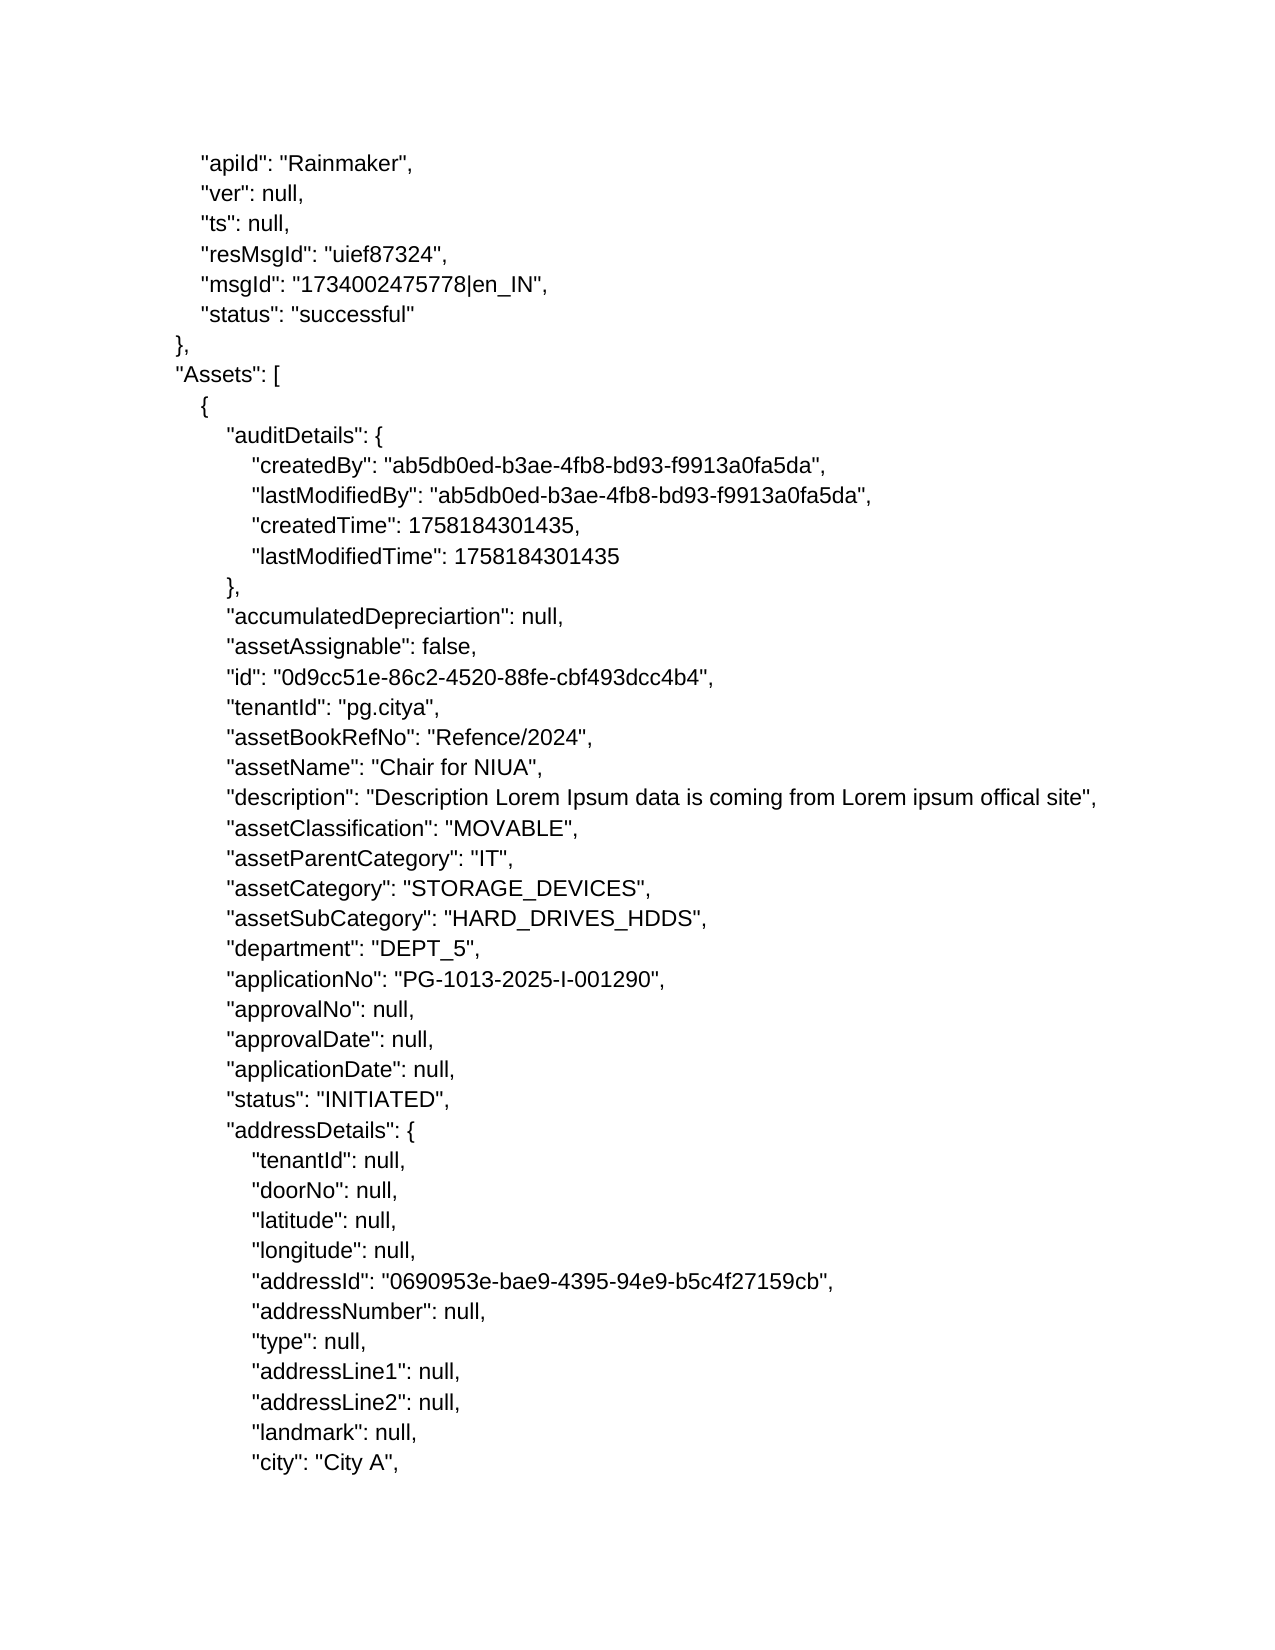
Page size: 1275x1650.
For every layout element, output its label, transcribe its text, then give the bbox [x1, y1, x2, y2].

text "addressDetails": { [150, 1117, 1125, 1143]
text "addressLine1": null, [150, 1358, 1125, 1385]
text "ts": null, [150, 210, 1125, 237]
text "applicationDate": null, [150, 1056, 1125, 1083]
text "createdTime": 1758184301435, [150, 512, 1125, 539]
text "tenantId": null, [150, 1147, 1125, 1173]
text "ver": null, [150, 180, 1125, 207]
text "accumulatedDepreciartion": null, [150, 603, 1125, 629]
text "approvalNo": null, [150, 996, 1125, 1022]
text "latitude": null, [150, 1207, 1125, 1234]
text { [150, 392, 1125, 418]
text "doorNo": null, [150, 1177, 1125, 1203]
text "tenantId": "pg.citya", [150, 694, 1125, 720]
text "department": "DEPT_5", [150, 935, 1125, 962]
text "approvalDate": null, [150, 1026, 1125, 1052]
text "assetSubCategory": "HARD_DRIVES_HDDS", [150, 905, 1125, 932]
text "assetClassification": "MOVABLE", [150, 814, 1125, 841]
text "lastModifiedTime": 1758184301435 [150, 543, 1125, 569]
text "status": "successful" [150, 301, 1125, 327]
text "type": null, [150, 1328, 1125, 1354]
text }, [150, 573, 1125, 599]
text "addressId": "0690953e-bae9-4395-94e9-b5c4f27159cb", [150, 1268, 1125, 1294]
text "msgId": "1734002475778|en_IN", [150, 271, 1125, 297]
text "longitude": null, [150, 1237, 1125, 1264]
text "lastModifiedBy": "ab5db0ed-b3ae-4fb8-bd93-f9913a0fa5da", [150, 482, 1125, 509]
text "description": "Description Lorem Ipsum data is coming from Lorem ipsum offical site", [150, 784, 1125, 811]
text "city": "City A", [150, 1449, 1125, 1475]
text "createdBy": "ab5db0ed-b3ae-4fb8-bd93-f9913a0fa5da", [150, 452, 1125, 478]
text "assetParentCategory": "IT", [150, 845, 1125, 871]
text "id": "0d9cc51e-86c2-4520-88fe-cbf493dcc4b4", [150, 663, 1125, 690]
text "landmark": null, [150, 1419, 1125, 1445]
text "assetAssignable": false, [150, 633, 1125, 660]
text "assetCategory": "STORAGE_DEVICES", [150, 875, 1125, 901]
text "assetBookRefNo": "Refence/2024", [150, 724, 1125, 750]
text "auditDetails": { [150, 422, 1125, 448]
text "assetName": "Chair for NIUA", [150, 754, 1125, 781]
text }, [150, 331, 1125, 358]
text "resMsgId": "uief87324", [150, 241, 1125, 267]
text "apiId": "Rainmaker", [150, 150, 1125, 176]
text "status": "INITIATED", [150, 1086, 1125, 1113]
text "applicationNo": "PG-1013-2025-I-001290", [150, 966, 1125, 992]
text "Assets": [ [150, 361, 1125, 388]
text "addressNumber": null, [150, 1298, 1125, 1324]
text "addressLine2": null, [150, 1388, 1125, 1415]
